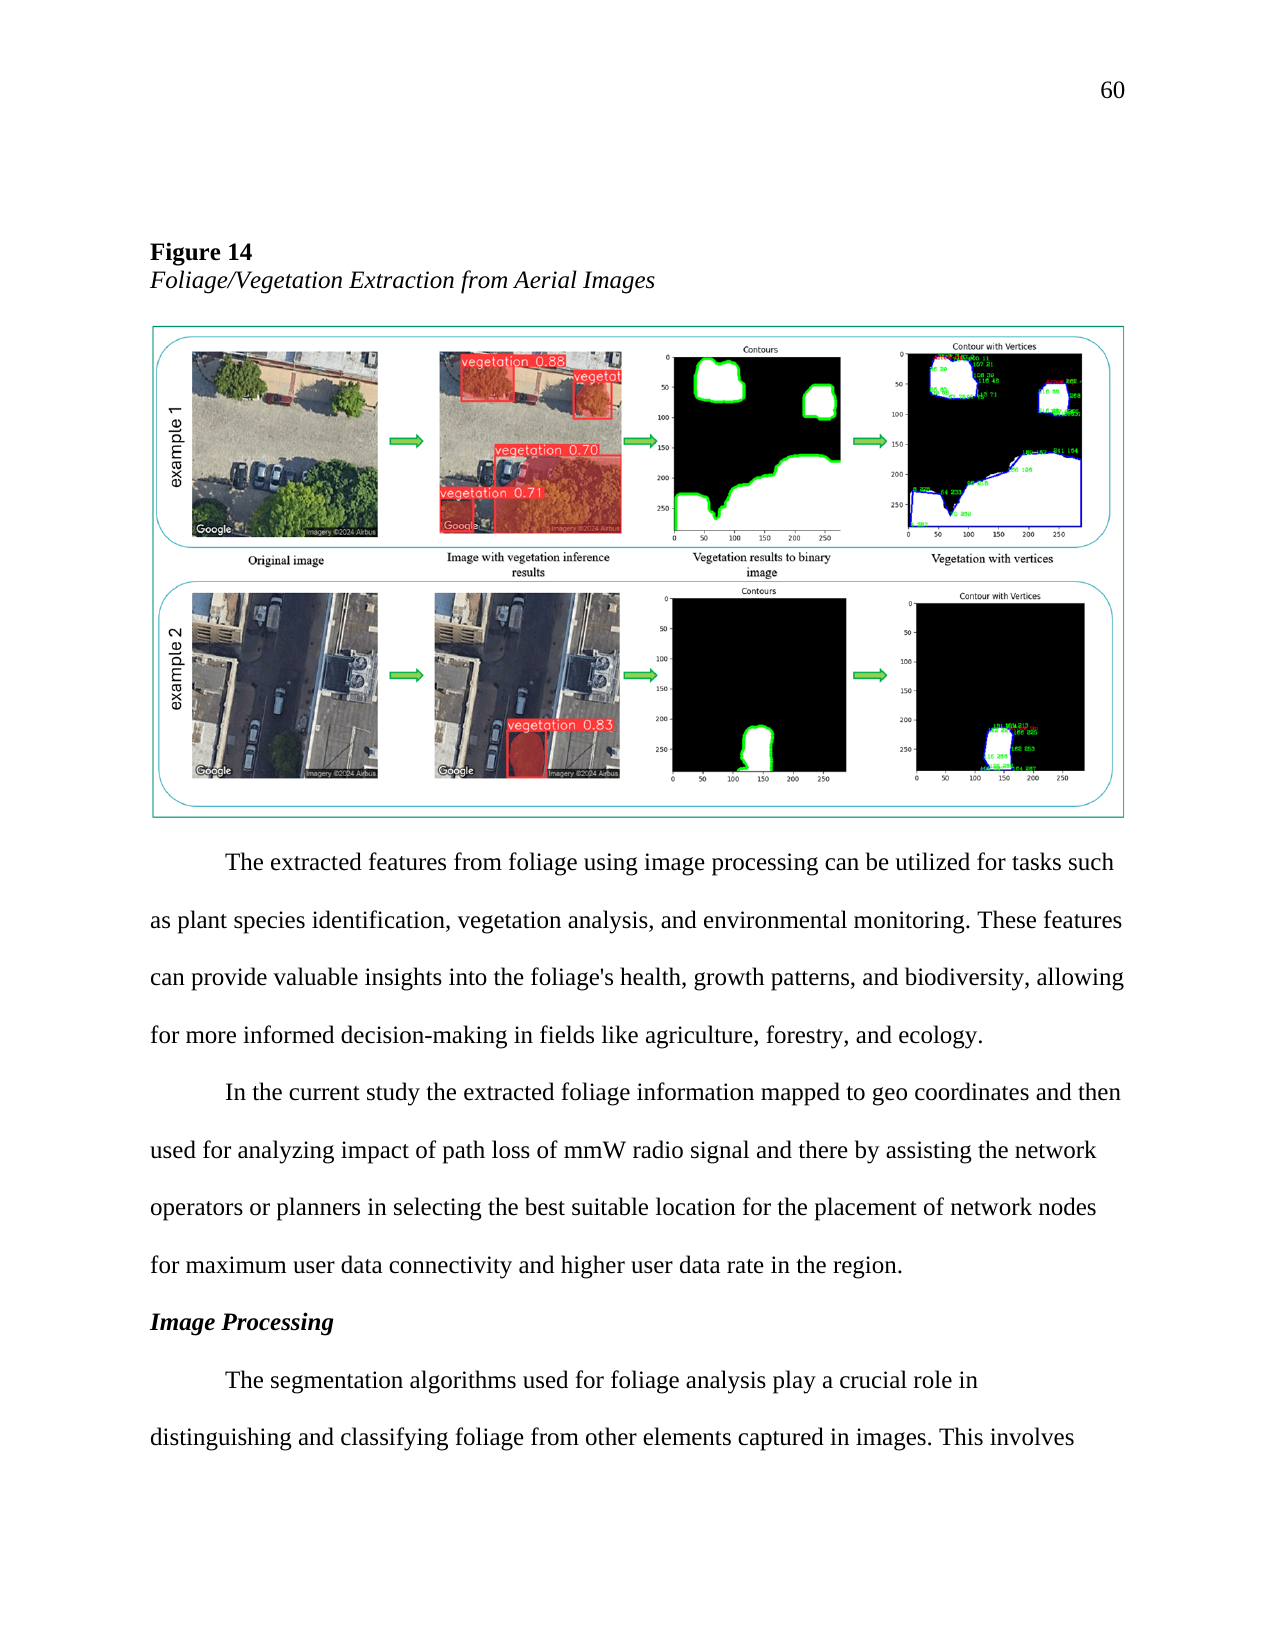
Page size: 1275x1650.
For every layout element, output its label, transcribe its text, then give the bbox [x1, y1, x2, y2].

subtitle Image Processing [150, 1307, 1125, 1336]
text In the current study the extracted foliage information mapped to geo coordinates and then used for analyzing impact of path loss of mmW radio signal and there by assisting the network operators or planners in selecting the best suitable location for the placement of network nodes for maximum user data connectivity and higher user data rate in the region. [150, 1077, 1125, 1279]
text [150, 1365, 1125, 1451]
picture [150, 323, 1125, 819]
text Figure 14 Foliage/Vegetation Extraction from Aerial Images [150, 237, 1125, 294]
text The extracted features from foliage using image processing can be utilized for tasks such as plant species identification, vegetation analysis, and environmental monitoring. These features can provide valuable insights into the foliage's health, growth patterns, and biodiversity, allowing for more informed decision-making in fields like agriculture, forestry, and ecology. [150, 847, 1125, 1049]
